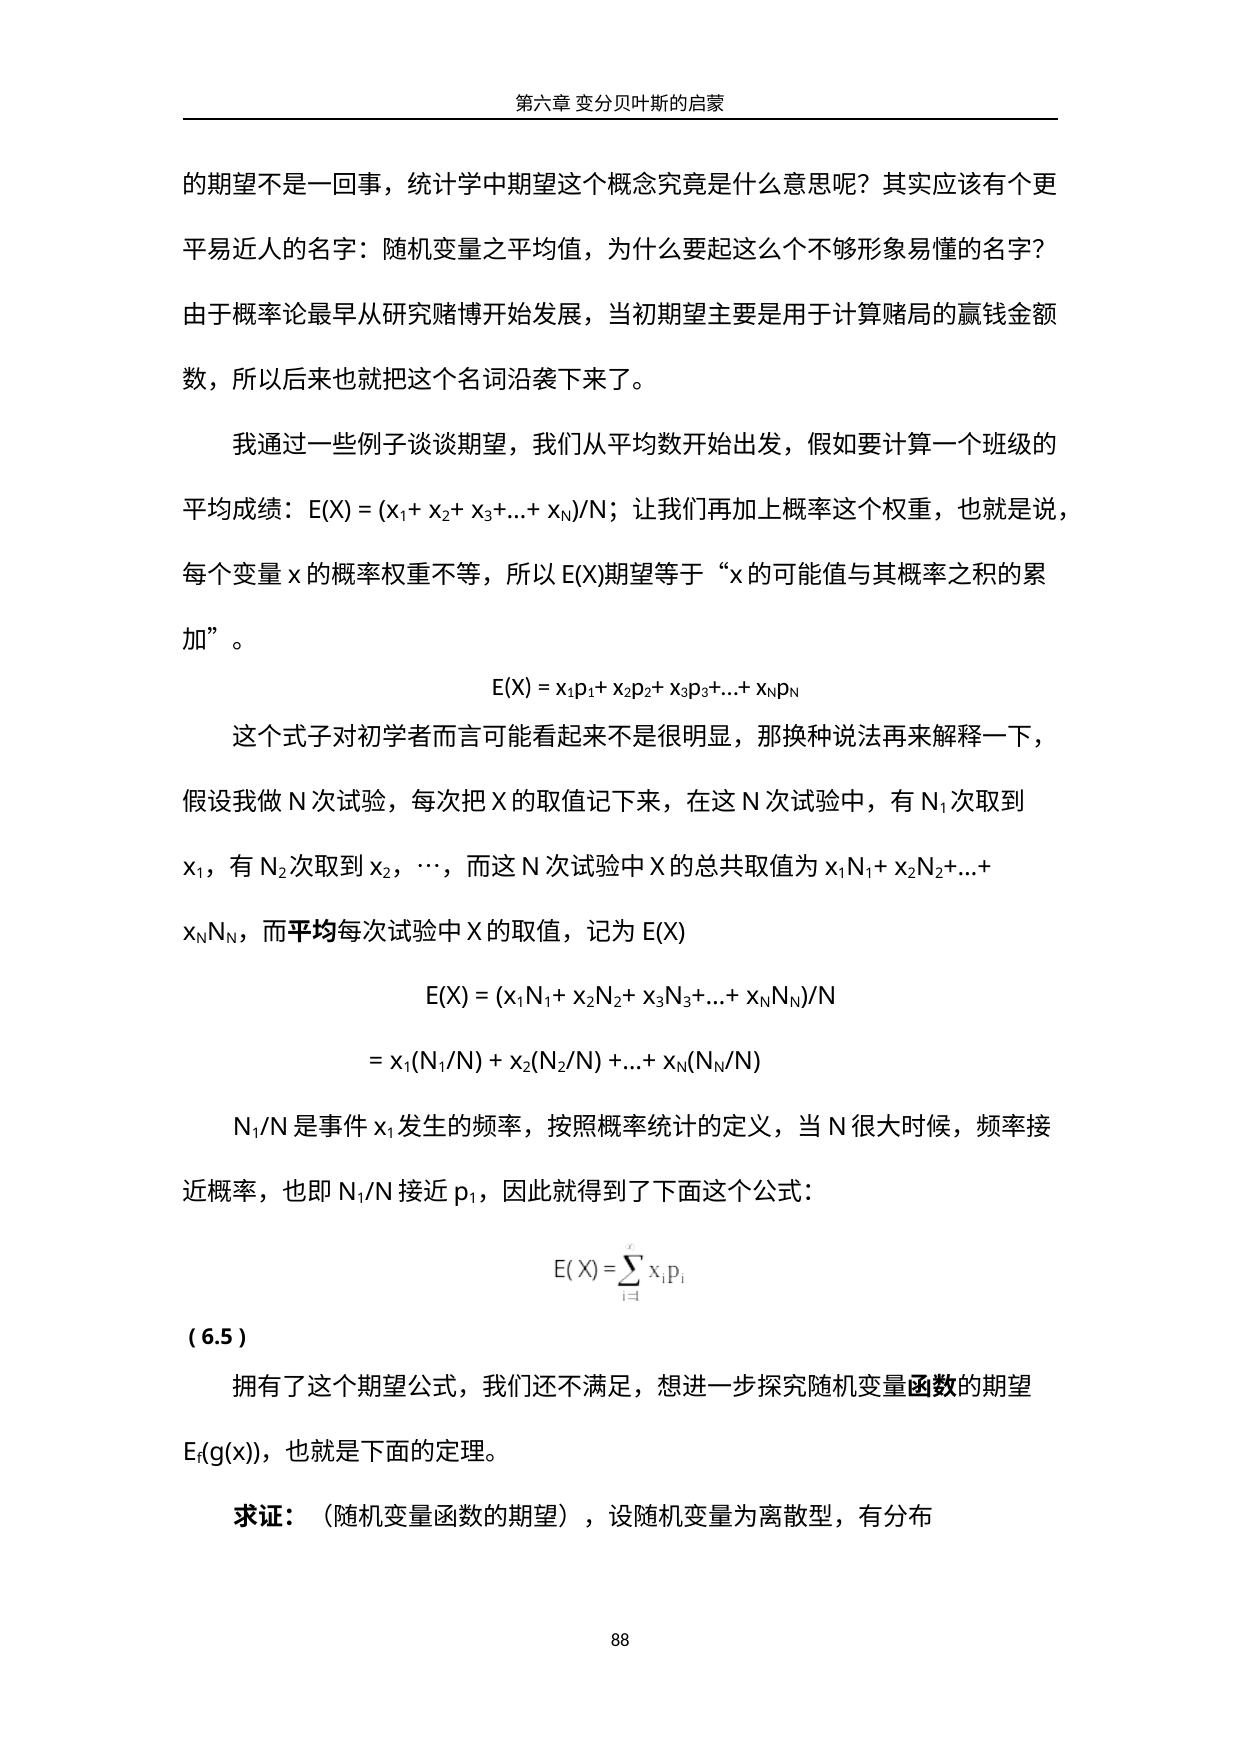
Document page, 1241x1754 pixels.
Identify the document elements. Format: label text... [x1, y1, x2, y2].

text E(X) = x1p1+ x2p2+ x3p3+…+ xNpN [183, 670, 1058, 702]
text 拥有了这个期望公式，我们还不满足，想进一步探究随机变量函数的期望Ef(g(x))，也就是下面的定理。 [183, 1352, 1058, 1482]
text N1/N是事件x1发生的频率，按照概率统计的定义，当N很大时候，频率接近概率，也即N1/N接近p1，因此就得到了下面这个公式： [183, 1092, 1058, 1222]
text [183, 1482, 1058, 1547]
text = x1(N1/N) + x2(N2/N) +…+ xN(NN/N) [183, 1027, 1058, 1092]
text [183, 150, 1058, 410]
text 这个式子对初学者而言可能看起来不是很明显，那换种说法再来解释一下，假设我做N次试验，每次把X的取值记下来，在这N次试验中，有N1次取到x1，有N2次取到x2，…，而这N次试验中X的总共取值为x1N1+ x2N2+…+ xNNN，而平均每次试验中X的取值，记为E(X) [183, 702, 1058, 962]
text E(X) = (x1N1+ x2N2+ x3N3+…+ xNNN)/N [183, 962, 1058, 1027]
text 我通过一些例子谈谈期望，我们从平均数开始出发，假如要计算一个班级的平均成绩：E(X) = (x1+ x2+ x3+…+ xN)/N；让我们再加上概率这个权重，也就是说，每个变量x的概率权重不等，所以E(X)期望等于“x的可能值与其概率之积的累加”。 [183, 410, 1058, 670]
